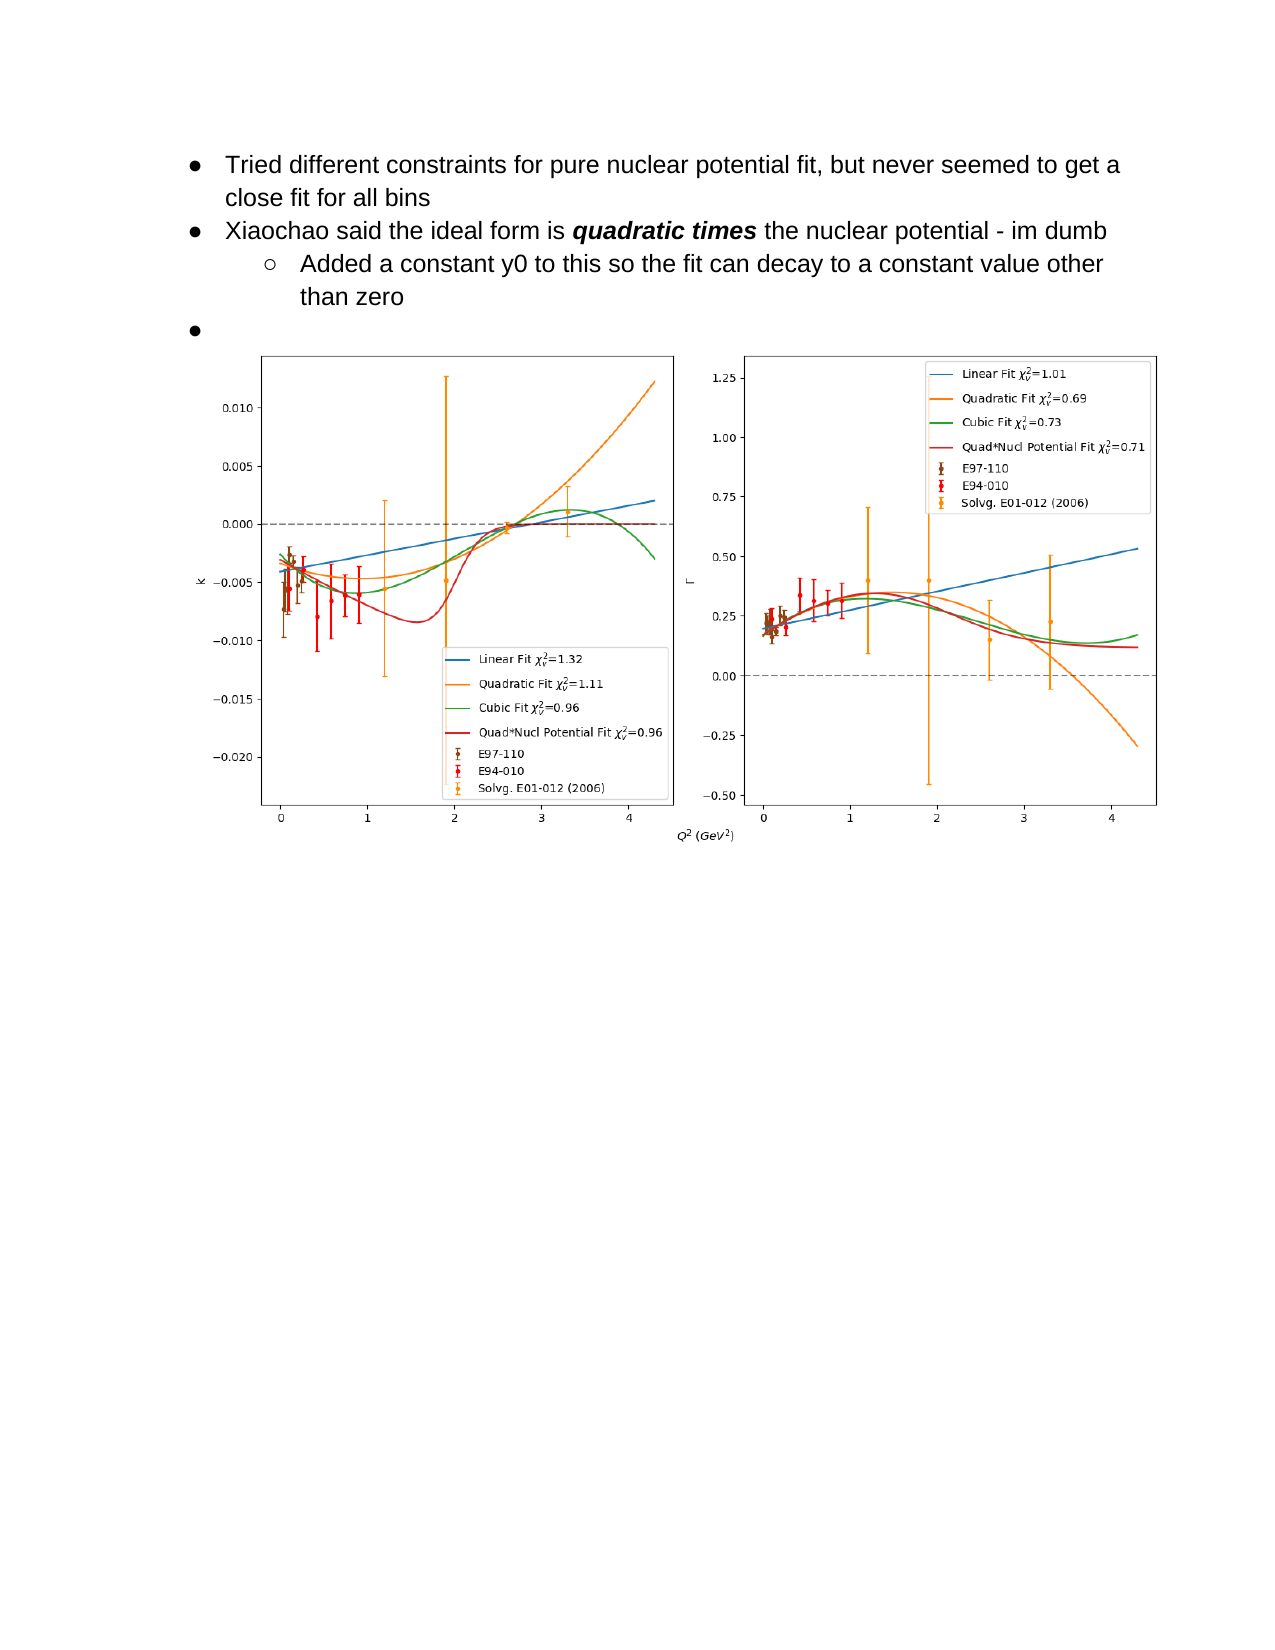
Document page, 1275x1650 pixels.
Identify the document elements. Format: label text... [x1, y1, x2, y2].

list Xiaochao said the ideal form is quadratic times the nuclear potential - im dumb [187, 216, 1125, 245]
list Added a constant y0 to this so the fit can decay to a constant value other than zero [262, 249, 1125, 311]
list Tried different constraints for pure nuclear potential fit, but never seemed to get a close fit for all bins [187, 150, 1125, 212]
picture [187, 347, 1163, 852]
